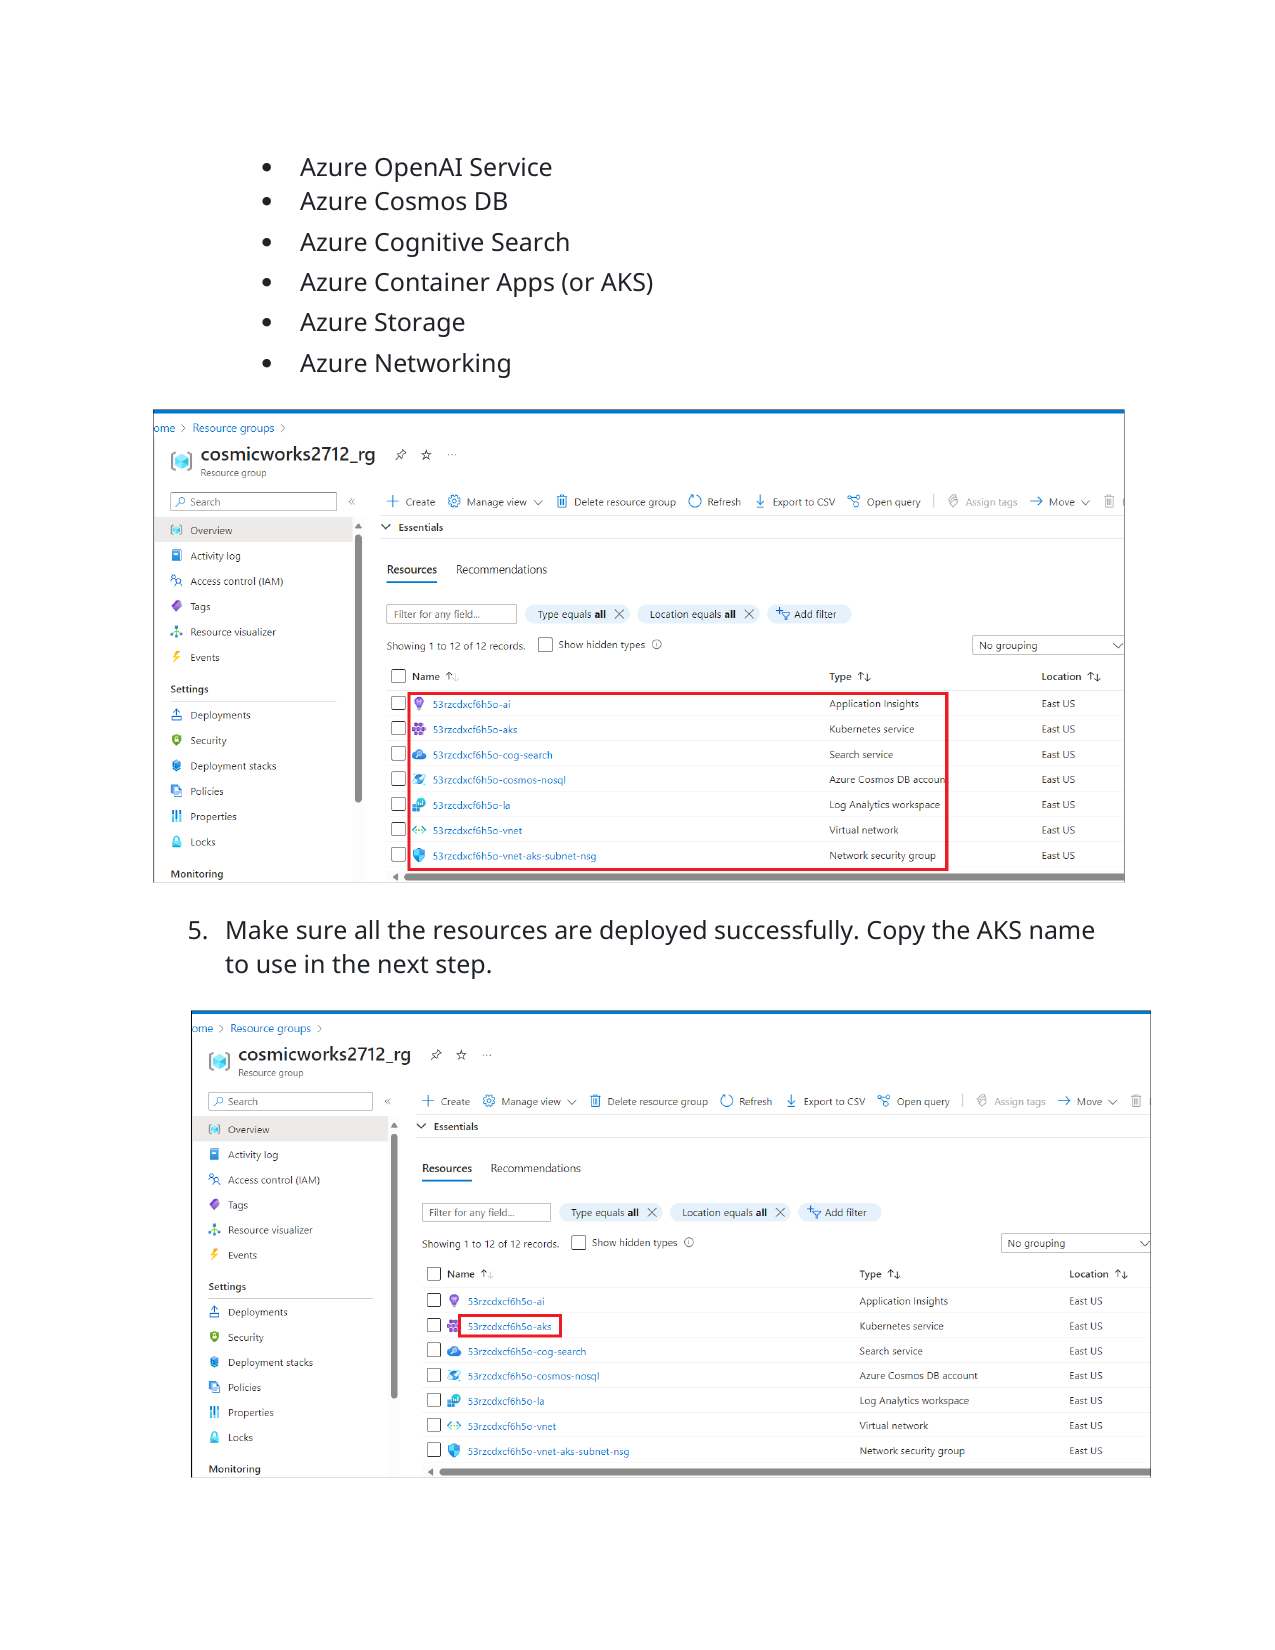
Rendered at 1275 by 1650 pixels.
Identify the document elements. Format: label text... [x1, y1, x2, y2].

list Azure Networking [262, 345, 1125, 379]
picture [187, 1005, 1154, 1479]
list Azure OpenAI Service [262, 150, 1125, 184]
picture [150, 408, 1125, 884]
list Azure Container Apps (or AKS) [262, 265, 1125, 299]
list Azure Cosmos DB [262, 184, 1125, 218]
list Azure Storage [262, 305, 1125, 339]
list Azure Cognitive Search [262, 224, 1125, 258]
list Make sure all the resources are deployed successfully. Copy the AKS name to use in the next step. [187, 913, 1125, 981]
